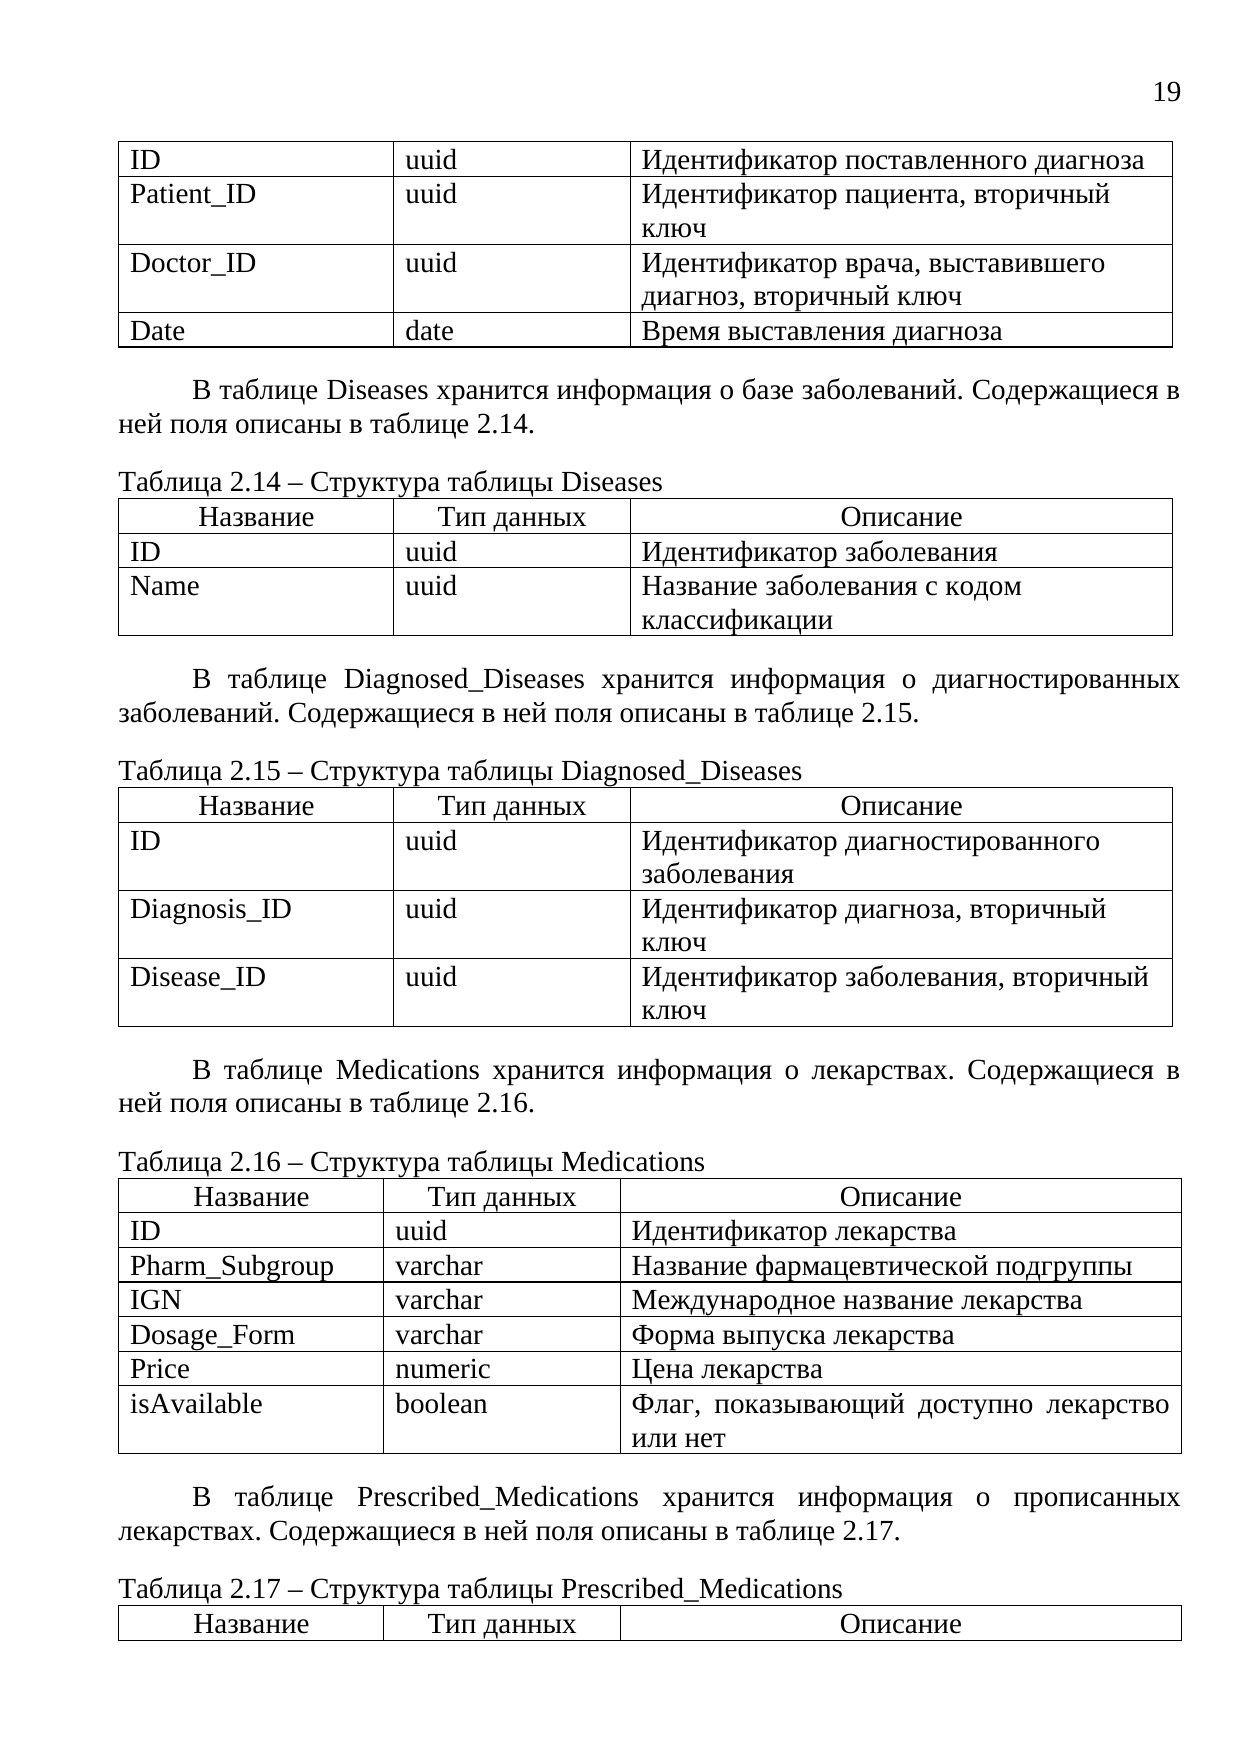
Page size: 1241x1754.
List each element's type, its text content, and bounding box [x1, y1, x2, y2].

table_header Тип данных [394, 499, 630, 533]
table_cell uuid [384, 1213, 620, 1247]
table_cell uuid [394, 823, 630, 890]
table_cell Идентификатор заболевания [631, 534, 1172, 567]
table_header Название [119, 1606, 383, 1639]
table_header Описание [631, 499, 1172, 533]
table_cell Флаг, показывающий доступно лекарство или нет [621, 1386, 1181, 1453]
table_cell uuid [394, 891, 630, 958]
table_cell uuid [394, 177, 630, 244]
table_cell boolean [384, 1386, 620, 1453]
table_header Описание [621, 1606, 1181, 1639]
table_cell Идентификатор диагноза, вторичный ключ [631, 891, 1172, 958]
table_cell numeric [384, 1352, 620, 1385]
text В таблице Diseases хранится информация о базе заболеваний. Содержащиеся в ней поля описаны в таблице 2.14. [118, 372, 1181, 439]
table_cell varchar [384, 1248, 620, 1281]
table_cell ID [119, 534, 393, 567]
table_cell Идентификатор диагностированного заболевания [631, 823, 1172, 890]
table_header Название [119, 499, 393, 533]
table_cell Dosage_Form [119, 1317, 383, 1351]
table_cell Название фармацевтической подгруппы [621, 1248, 1181, 1281]
table_cell Идентификатор поставленного диагноза [631, 142, 1172, 176]
table_cell ID [119, 142, 393, 176]
table_header Описание [631, 788, 1172, 822]
text Таблица 2.15 – Структура таблицы Diagnosed_Diseases [118, 753, 1181, 787]
table_cell Международное название лекарства [621, 1283, 1181, 1316]
table_cell Pharm_Subgroup [119, 1248, 383, 1281]
table_cell Название заболевания с кодом классификации [631, 568, 1172, 635]
text В таблице Prescribed_Medications хранится информация о прописанных лекарствах. Содержащиеся в ней поля описаны в таблице 2.17. [118, 1479, 1181, 1546]
table_cell Patient_ID [119, 177, 393, 244]
table_cell varchar [384, 1283, 620, 1316]
text В таблице Medications хранится информация о лекарствах. Содержащиеся в ней поля описаны в таблице 2.16. [118, 1052, 1181, 1119]
table_cell Форма выпуска лекарства [621, 1317, 1181, 1351]
table_cell Цена лекарства [621, 1352, 1181, 1385]
table_cell Date [119, 313, 393, 346]
table_header Тип данных [394, 788, 630, 822]
table_cell uuid [394, 534, 630, 567]
table_cell Идентификатор лекарства [621, 1213, 1181, 1247]
table_header Описание [621, 1179, 1181, 1212]
text Таблица 2.17 – Структура таблицы Prescribed_Medications [118, 1571, 1181, 1605]
table_cell ID [119, 1213, 383, 1247]
table_cell uuid [394, 142, 630, 176]
table_cell varchar [384, 1317, 620, 1351]
table_cell Name [119, 568, 393, 635]
table_cell Идентификатор пациента, вторичный ключ [631, 177, 1172, 244]
table_cell Doctor_ID [119, 245, 393, 312]
table_cell Price [119, 1352, 383, 1385]
table_cell isAvailable [119, 1386, 383, 1453]
table_cell date [394, 313, 630, 346]
table_cell Идентификатор заболевания, вторичный ключ [631, 959, 1172, 1026]
table_cell uuid [394, 245, 630, 312]
table_cell ID [119, 823, 393, 890]
table_cell Diagnosis_ID [119, 891, 393, 958]
table_cell uuid [394, 568, 630, 635]
table_header Тип данных [384, 1606, 620, 1639]
table_cell Disease_ID [119, 959, 393, 1026]
text Таблица 2.16 – Структура таблицы Medications [118, 1144, 1181, 1178]
table_header Название [119, 1179, 383, 1212]
table_cell uuid [394, 959, 630, 1026]
table_cell IGN [119, 1283, 383, 1316]
table_cell Время выставления диагноза [631, 313, 1172, 346]
table_header Название [119, 788, 393, 822]
text В таблице Diagnosed_Diseases хранится информация о диагностированных заболеваний. Содержащиеся в ней поля описаны в таблице 2.15. [118, 661, 1181, 728]
table_header Тип данных [384, 1179, 620, 1212]
table_cell Идентификатор врача, выставившего диагноз, вторичный ключ [631, 245, 1172, 312]
text Таблица 2.14 – Структура таблицы Diseases [118, 464, 1181, 498]
